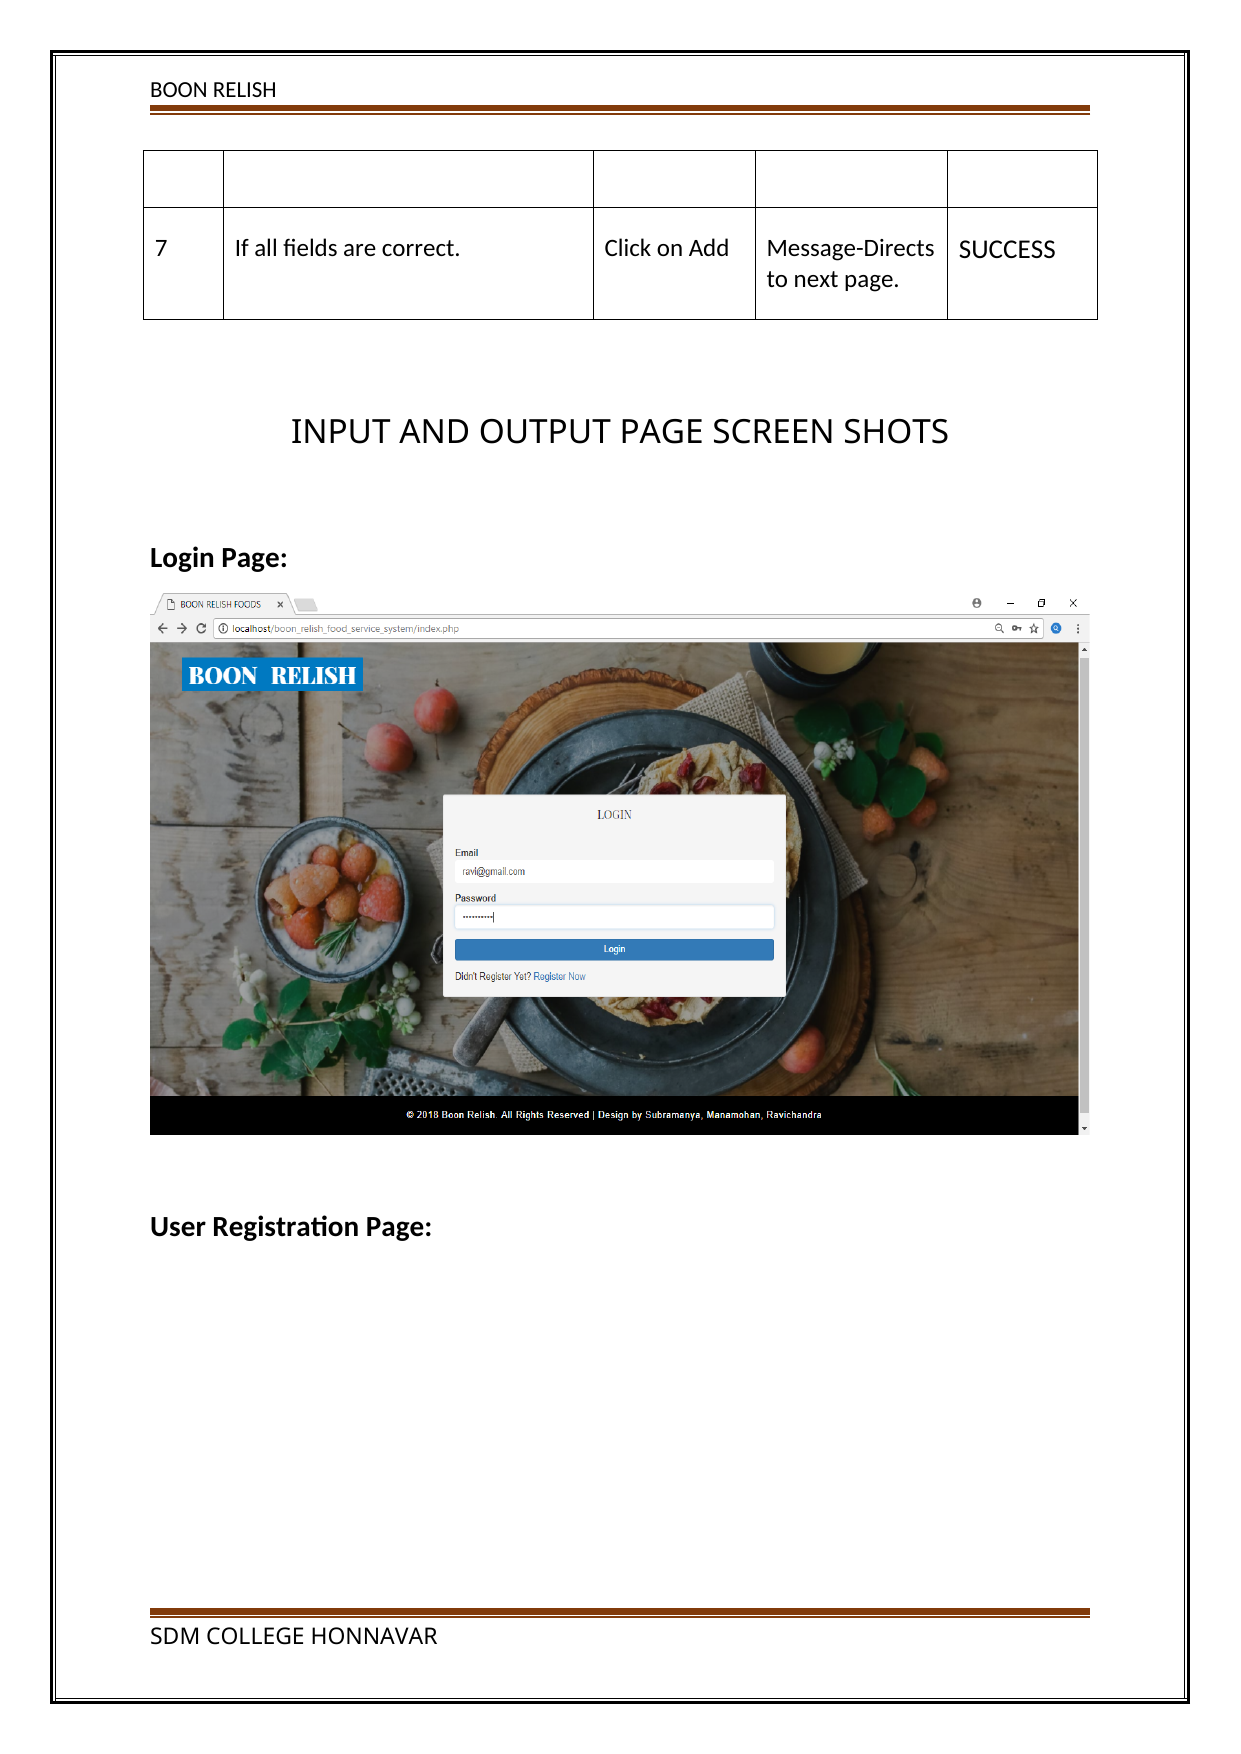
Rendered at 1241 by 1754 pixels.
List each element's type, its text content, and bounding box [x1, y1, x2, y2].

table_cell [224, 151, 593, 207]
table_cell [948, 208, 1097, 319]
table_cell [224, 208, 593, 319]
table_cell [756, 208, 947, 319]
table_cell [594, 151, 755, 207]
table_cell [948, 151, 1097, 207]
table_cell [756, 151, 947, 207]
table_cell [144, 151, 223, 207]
text Login Page: [150, 539, 1090, 574]
picture [150, 593, 1090, 1135]
text INPUT AND OUTPUT PAGE SCREEN SHOTS [150, 408, 1090, 453]
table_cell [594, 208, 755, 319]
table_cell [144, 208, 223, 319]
text User Registration Page: [150, 1208, 1090, 1244]
